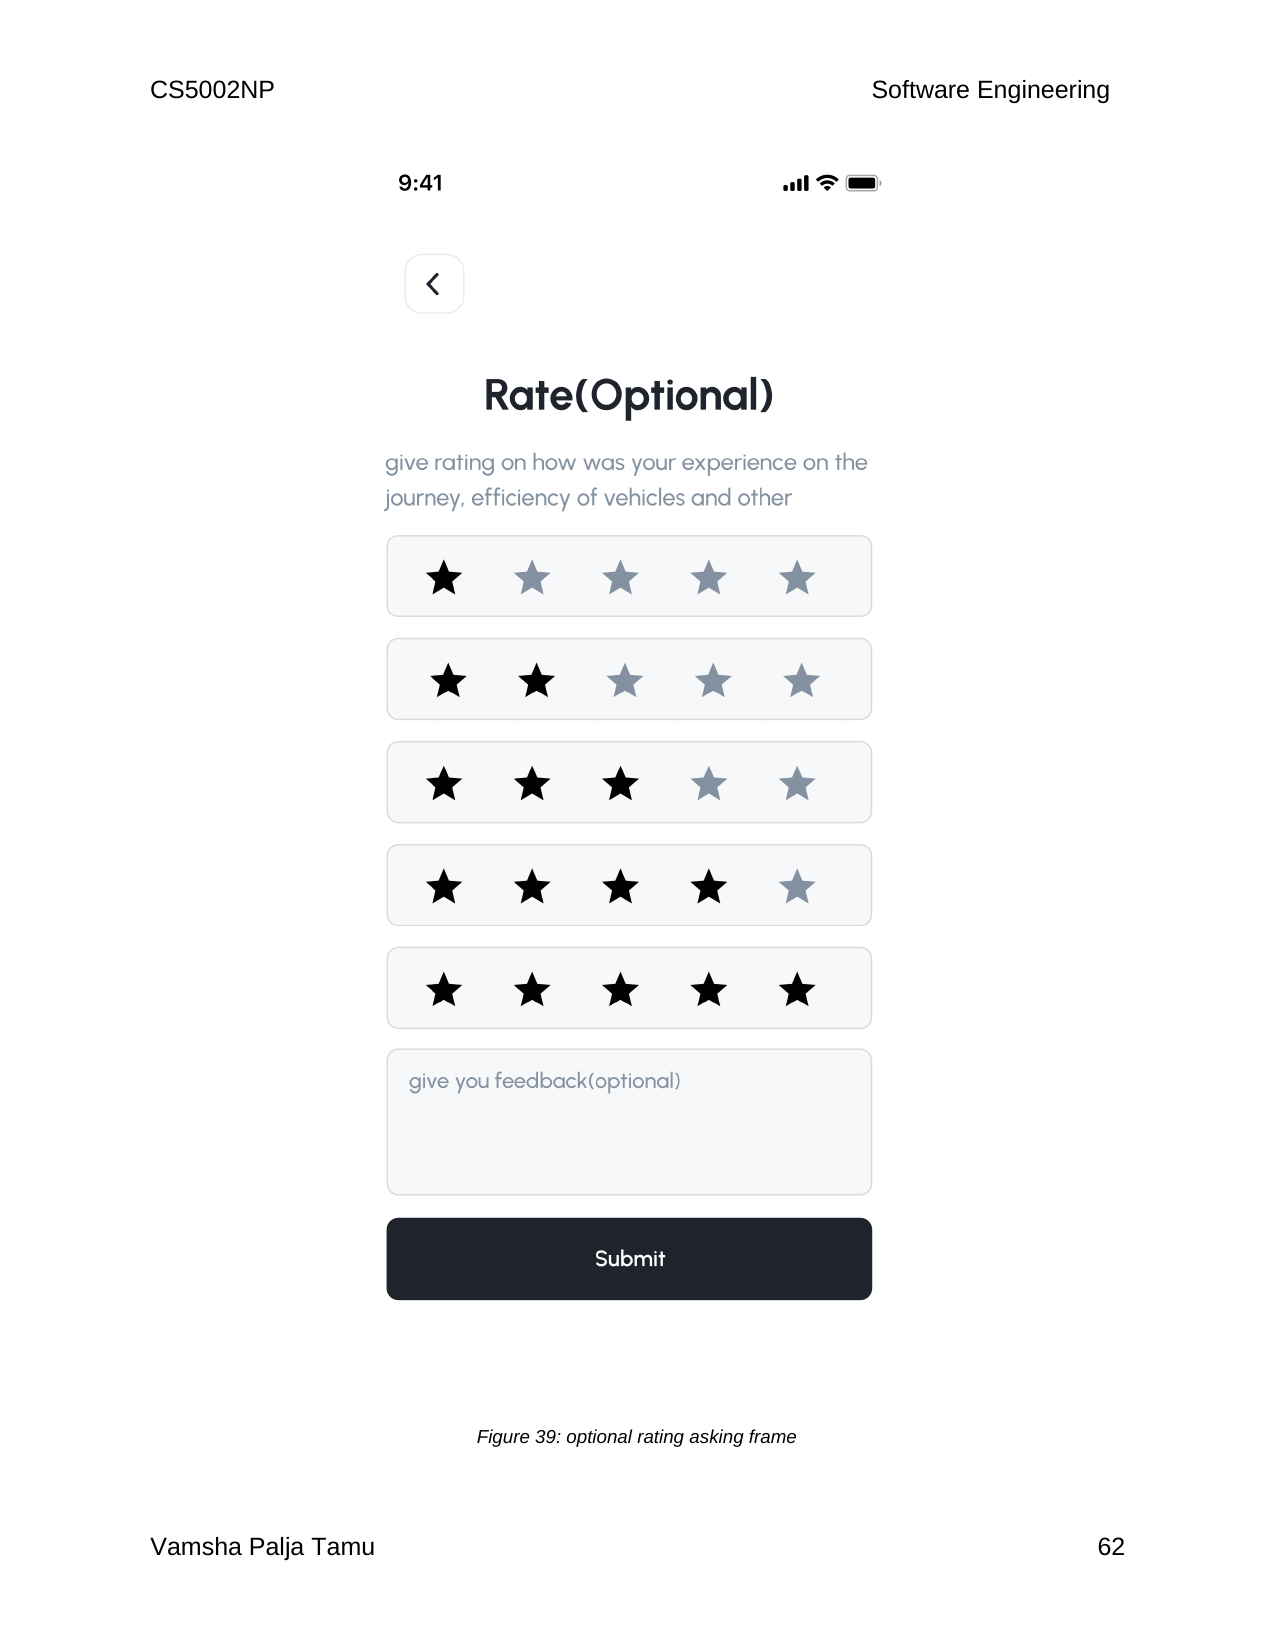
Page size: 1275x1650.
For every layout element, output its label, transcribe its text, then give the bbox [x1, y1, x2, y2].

text Figure 39: optional rating asking frame [150, 1425, 1125, 1447]
picture [351, 150, 924, 1391]
